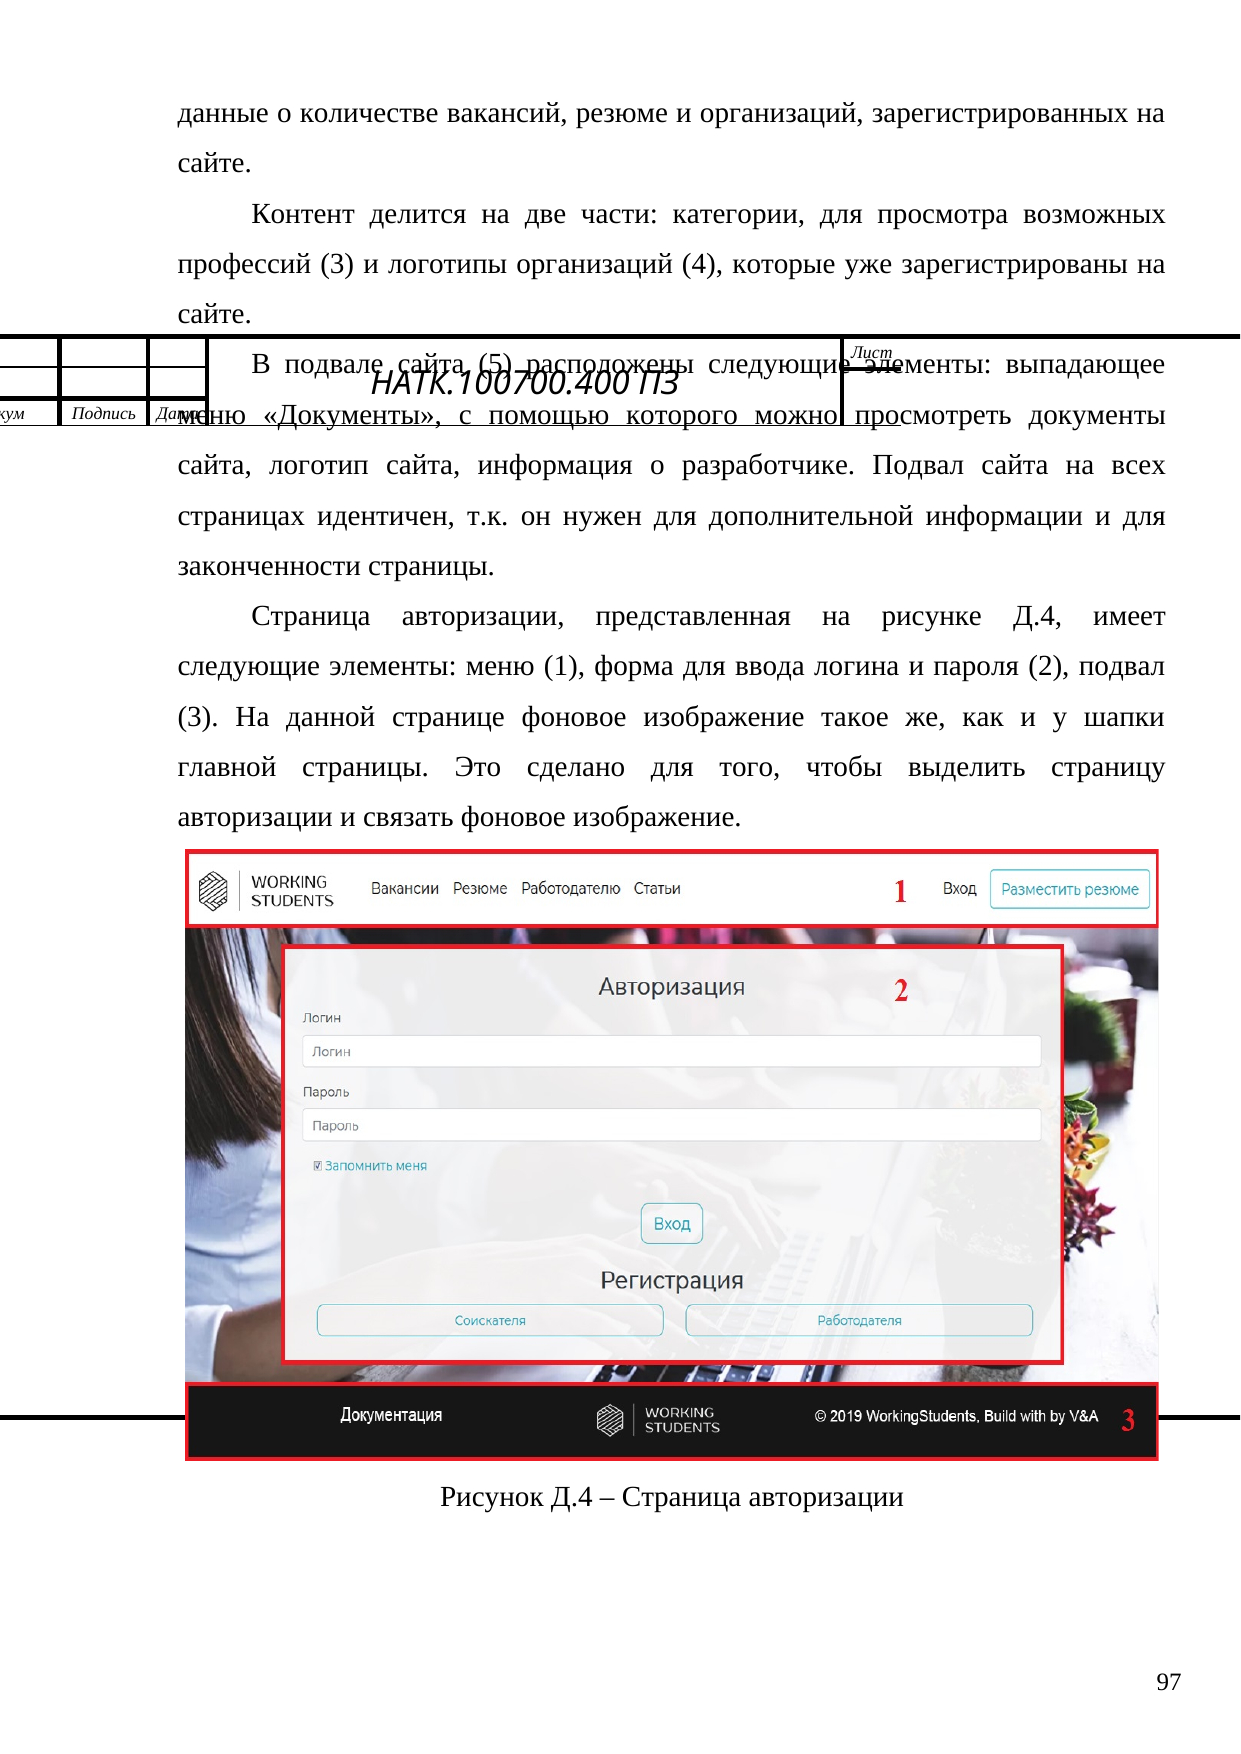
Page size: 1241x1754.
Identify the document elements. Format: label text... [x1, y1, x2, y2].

picture [185, 849, 1159, 1461]
text Рисунок Д.4 – Страница авторизации [177, 1479, 1167, 1513]
list В подвале сайта (5) расположены следующие элементы: выпадающее меню «Документы», с помощью которого можно просмотреть документы сайта, логотип сайта, информация о разработчике. Подвал сайта на всех страницах идентичен, т.к. он нужен для дополнительной информации и для законченности страницы. [177, 347, 1167, 581]
list Страница авторизации, представленная на рисунке Д.4, имеет следующие элементы: меню (1), форма для ввода логина и пароля (2), подвал (3). На данной странице фоновое изображение такое же, как и у шапки главной страницы. Это сделано для того, чтобы выделить страницу авторизации и связать фоновое изображение. [177, 598, 1167, 833]
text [177, 95, 1167, 179]
text Контент делится на две части: категории, для просмотра возможных профессий (3) и логотипы организаций (4), которые уже зарегистрированы на сайте. [177, 196, 1167, 330]
